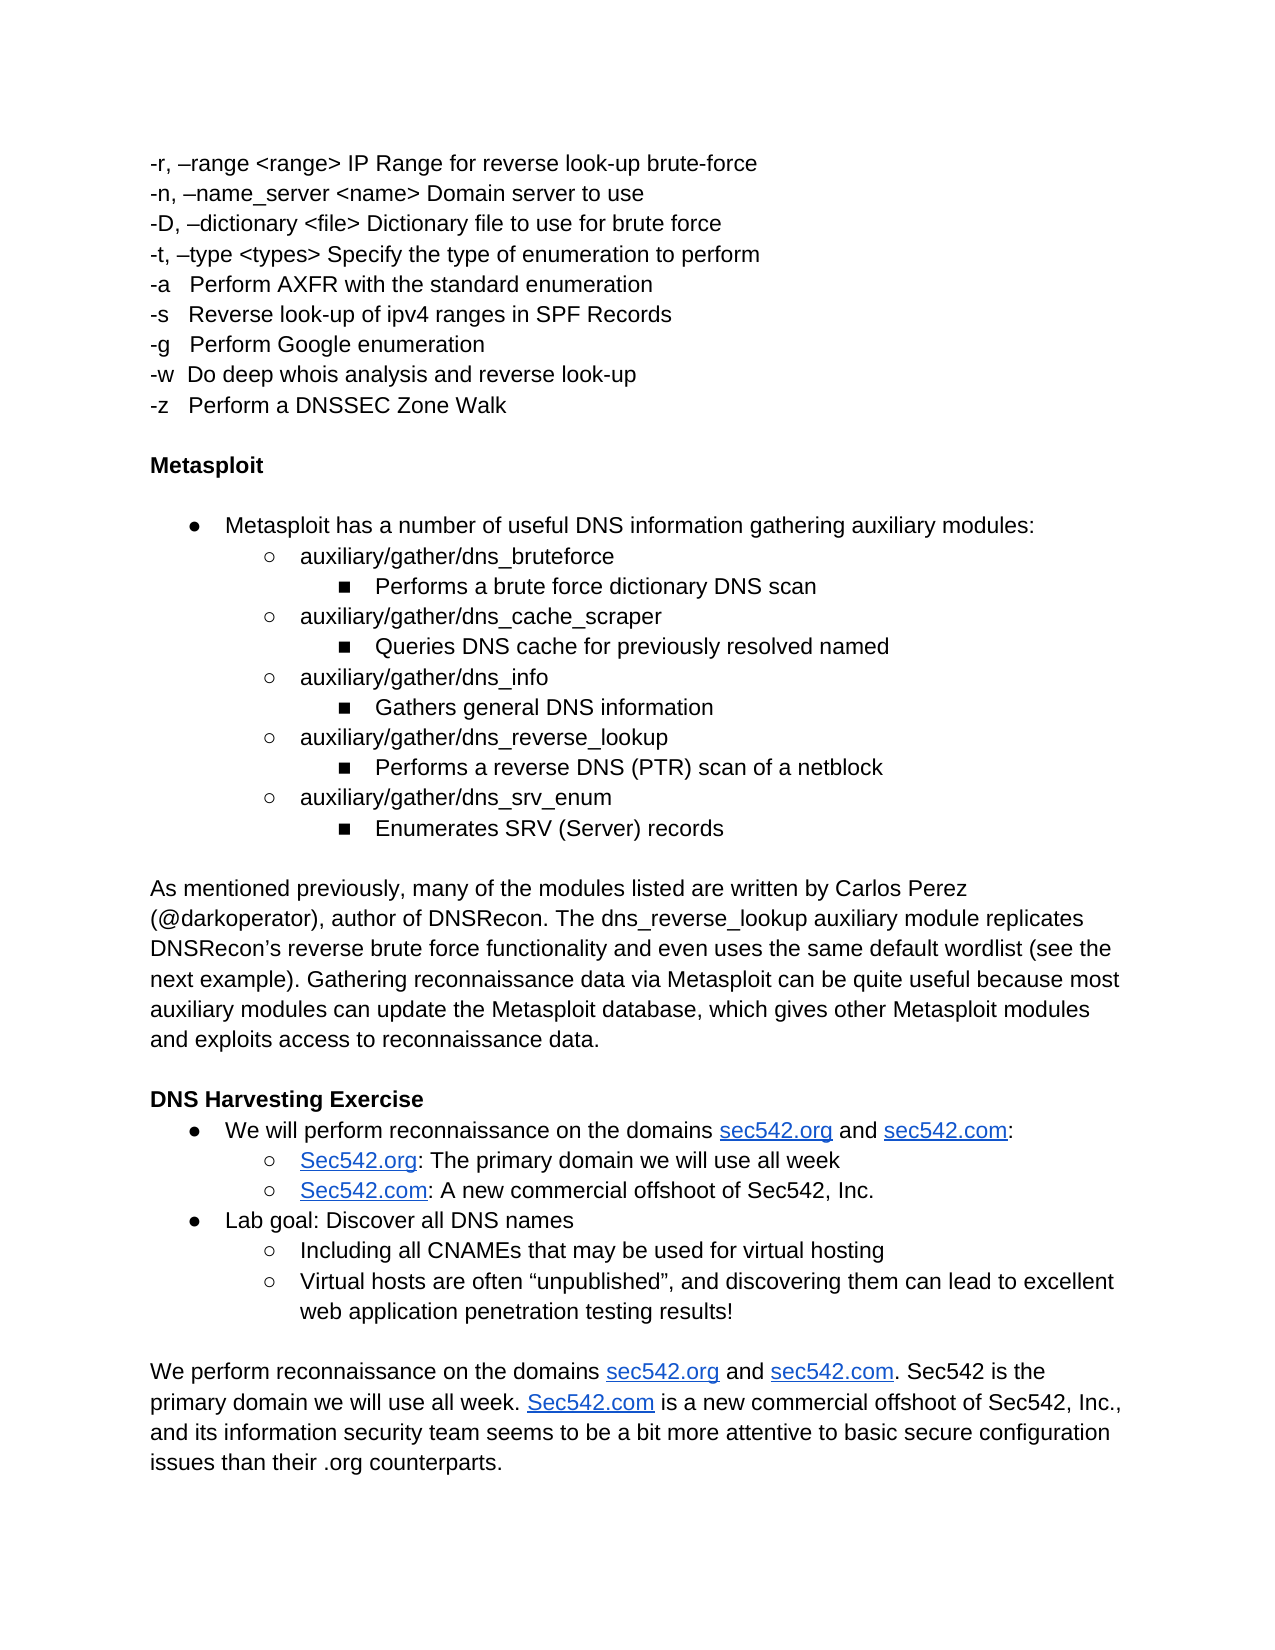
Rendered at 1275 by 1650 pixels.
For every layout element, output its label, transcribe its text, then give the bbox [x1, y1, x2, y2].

list Performs a brute force dictionary DNS scan [337, 573, 1125, 599]
text -s Reverse look-up of ipv4 ranges in SPF Records [150, 301, 1125, 327]
list Gathers general DNS information [337, 694, 1125, 720]
text -a Perform AXFR with the standard enumeration [150, 271, 1125, 297]
list Enumerates SRV (Server) records [337, 814, 1125, 841]
list Virtual hosts are often “unpublished”, and discovering them can lead to excellent web application penetration testing results! [262, 1268, 1125, 1324]
list Lab goal: Discover all DNS names [187, 1207, 1125, 1234]
text -z Perform a DNSSEC Zone Walk [150, 392, 1125, 418]
text We perform reconnaissance on the domains sec542.org and sec542.com. Sec542 is the primary domain we will use all week. Sec542.com is a new commercial offshoot of Sec542, Inc., and its information security team seems to be a bit more attentive to basic secure configuration issues than their .org counterparts. [150, 1358, 1125, 1475]
list Sec542.org: The primary domain we will use all week [262, 1147, 1125, 1173]
list We will perform reconnaissance on the domains sec542.org and sec542.com: [187, 1117, 1125, 1143]
list auxiliary/gather/dns_info [262, 663, 1125, 690]
text DNS Harvesting Exercise [150, 1086, 1125, 1113]
list Including all CNAMEs that may be used for virtual hosting [262, 1237, 1125, 1264]
text -w Do deep whois analysis and reverse look-up [150, 361, 1125, 388]
text -t, –type <types> Specify the type of enumeration to perform [150, 241, 1125, 267]
list auxiliary/gather/dns_bruteforce [262, 543, 1125, 569]
text -D, –dictionary <file> Dictionary file to use for brute force [150, 210, 1125, 237]
list Queries DNS cache for previously resolved named [337, 633, 1125, 660]
list Sec542.com: A new commercial offshoot of Sec542, Inc. [262, 1177, 1125, 1203]
text -g Perform Google enumeration [150, 331, 1125, 358]
list auxiliary/gather/dns_srv_enum [262, 784, 1125, 811]
text -n, –name_server <name> Domain server to use [150, 180, 1125, 207]
text Metasploit [150, 452, 1125, 478]
text As mentioned previously, many of the modules listed are written by Carlos Perez (@darkoperator), author of DNSRecon. The dns_reverse_lookup auxiliary module replicates DNSRecon’s reverse brute force functionality and even uses the same default wordlist (see the next example). Gathering reconnaissance data via Metasploit can be quite useful because most auxiliary modules can update the Metasploit database, which gives other Metasploit modules and exploits access to reconnaissance data. [150, 875, 1125, 1052]
list Performs a reverse DNS (PTR) scan of a netblock [337, 754, 1125, 781]
list auxiliary/gather/dns_cache_scraper [262, 603, 1125, 629]
list Metasploit has a number of useful DNS information gathering auxiliary modules: [187, 512, 1125, 539]
list auxiliary/gather/dns_reverse_lookup [262, 724, 1125, 750]
text -r, –range <range> IP Range for reverse look-up brute-force [150, 150, 1125, 176]
